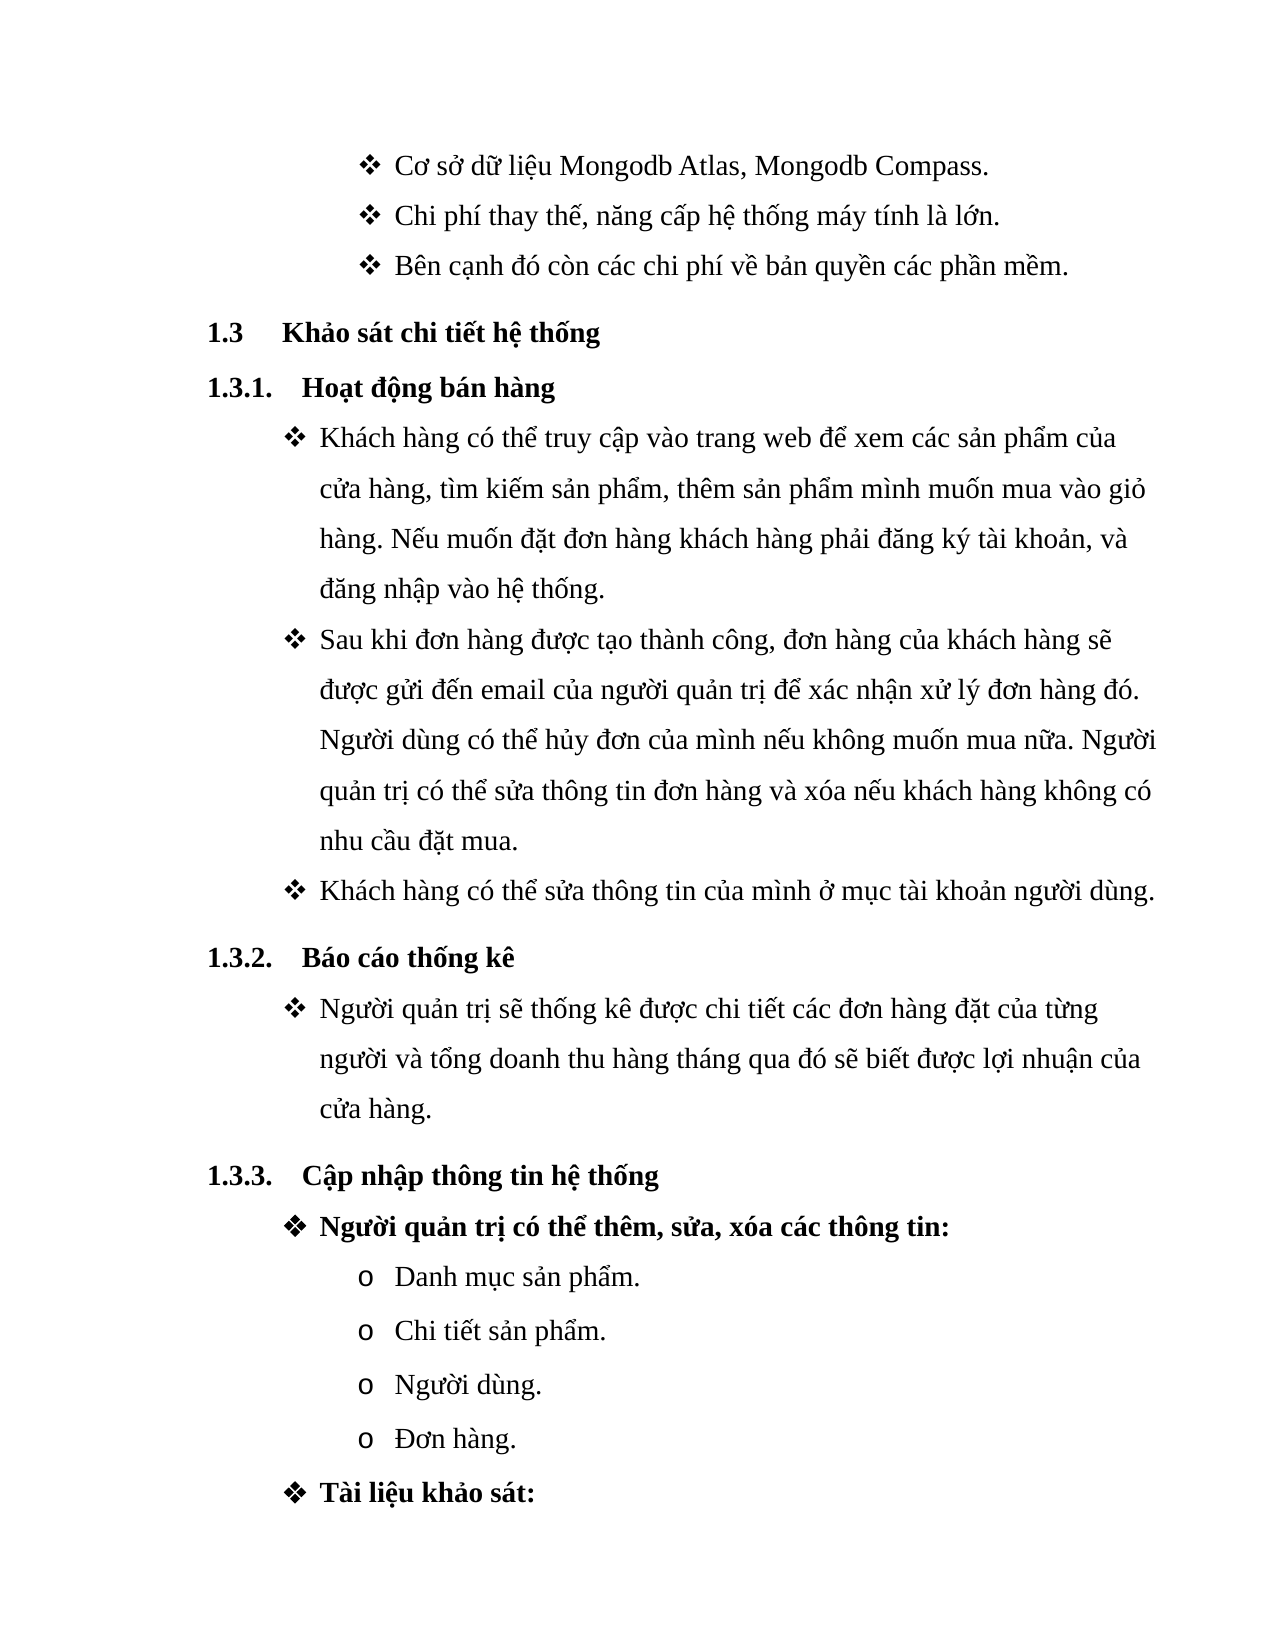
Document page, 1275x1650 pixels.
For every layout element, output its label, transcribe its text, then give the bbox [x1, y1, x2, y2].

list Chi tiết sản phẩm. [357, 1313, 1157, 1349]
list Danh mục sản phẩm. [357, 1259, 1157, 1295]
list Bên cạnh đó còn các chi phí về bản quyền các phần mềm. [357, 248, 1157, 282]
list Người quản trị sẽ thống kê được chi tiết các đơn hàng đặt của từng người và tổng doanh thu hàng tháng qua đó sẽ biết được lợi nhuận của cửa hàng. [282, 991, 1157, 1125]
list Người dùng. [357, 1367, 1157, 1403]
list Sau khi đơn hàng được tạo thành công, đơn hàng của khách hàng sẽ được gửi đến email của người quản trị để xác nhận xử lý đơn hàng đó. Người dùng có thể hủy đơn của mình nếu không muốn mua nữa. Người quản trị có thể sửa thông tin đơn hàng và xóa nếu khách hàng không có nhu cầu đặt mua. [282, 622, 1157, 857]
list Tài liệu khảo sát: [282, 1476, 1157, 1509]
list Đơn hàng. [357, 1421, 1157, 1457]
subtitle 1.3.3. Cập nhập thông tin hệ thống [207, 1158, 1157, 1192]
subtitle 1.3 Khảo sát chi tiết hệ thống [207, 316, 1157, 349]
list Cơ sở dữ liệu Mongodb Atlas, Mongodb Compass. [357, 148, 1157, 181]
list Khách hàng có thể truy cập vào trang web để xem các sản phẩm của cửa hàng, tìm kiếm sản phẩm, thêm sản phẩm mình muốn mua vào giỏ hàng. Nếu muốn đặt đơn hàng khách hàng phải đăng ký tài khoản, và đăng nhập vào hệ thống. [282, 420, 1157, 605]
subtitle 1.3.1. Hoạt động bán hàng [207, 370, 1157, 404]
subtitle 1.3.2. Báo cáo thống kê [207, 941, 1157, 974]
list Khách hàng có thể sửa thông tin của mình ở mục tài khoản người dùng. [282, 873, 1157, 907]
list Chi phí thay thế, năng cấp hệ thống máy tính là lớn. [357, 198, 1157, 232]
list Người quản trị có thể thêm, sửa, xóa các thông tin: [282, 1209, 1157, 1242]
